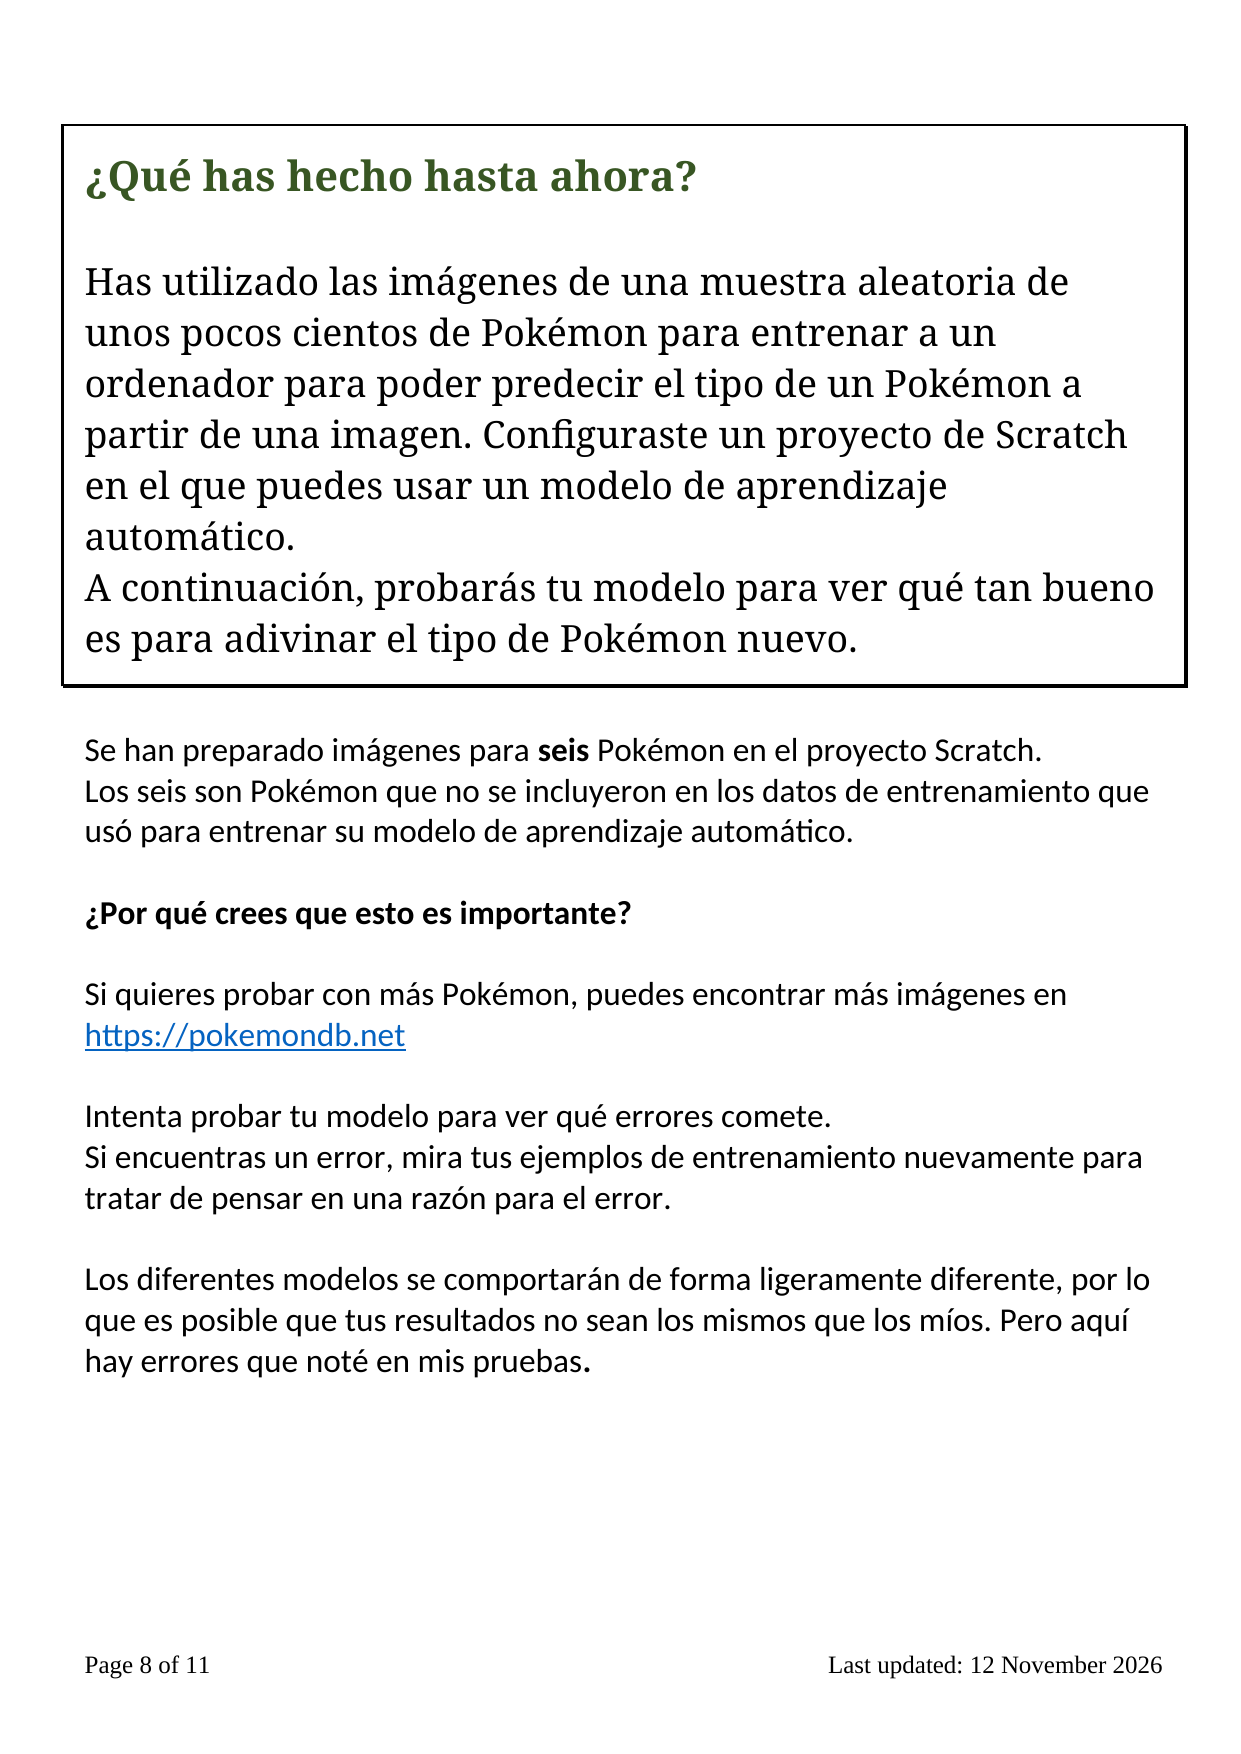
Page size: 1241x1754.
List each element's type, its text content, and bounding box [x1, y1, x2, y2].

text ¿Qué has hecho hasta ahora? [64, 126, 1184, 204]
text Si encuentras un error, mira tus ejemplos de entrenamiento nuevamente para tratar de pensar en una razón para el error. [84, 1136, 1163, 1218]
text ¿Por qué crees que esto es importante? [84, 892, 1163, 933]
text Si quieres probar con más Pokémon, puedes encontrar más imágenes en https://pokemondb.net [84, 973, 1163, 1055]
text Se han preparado imágenes para seis Pokémon en el proyecto Scratch. [84, 729, 1163, 770]
text Intenta probar tu modelo para ver qué errores comete. [84, 1096, 1163, 1136]
text A continuación, probarás tu modelo para ver qué tan bueno es para adivinar el tipo de Pokémon nuevo. [64, 538, 1184, 684]
text Has utilizado las imágenes de una muestra aleatoria de unos pocos cientos de Pokémon para entrenar a un ordenador para poder predecir el tipo de un Pokémon a partir de una imagen. Configuraste un proyecto de Scratch en el que puedes usar un modelo de aprendizaje automático. [84, 255, 1163, 538]
text Los diferentes modelos se comportarán de forma ligeramente diferente, por lo que es posible que tus resultados no sean los mismos que los míos. Pero aquí hay errores que noté en mis pruebas. [84, 1258, 1163, 1381]
text Los seis son Pokémon que no se incluyeron en los datos de entrenamiento que usó para entrenar su modelo de aprendizaje automático. [84, 770, 1163, 851]
